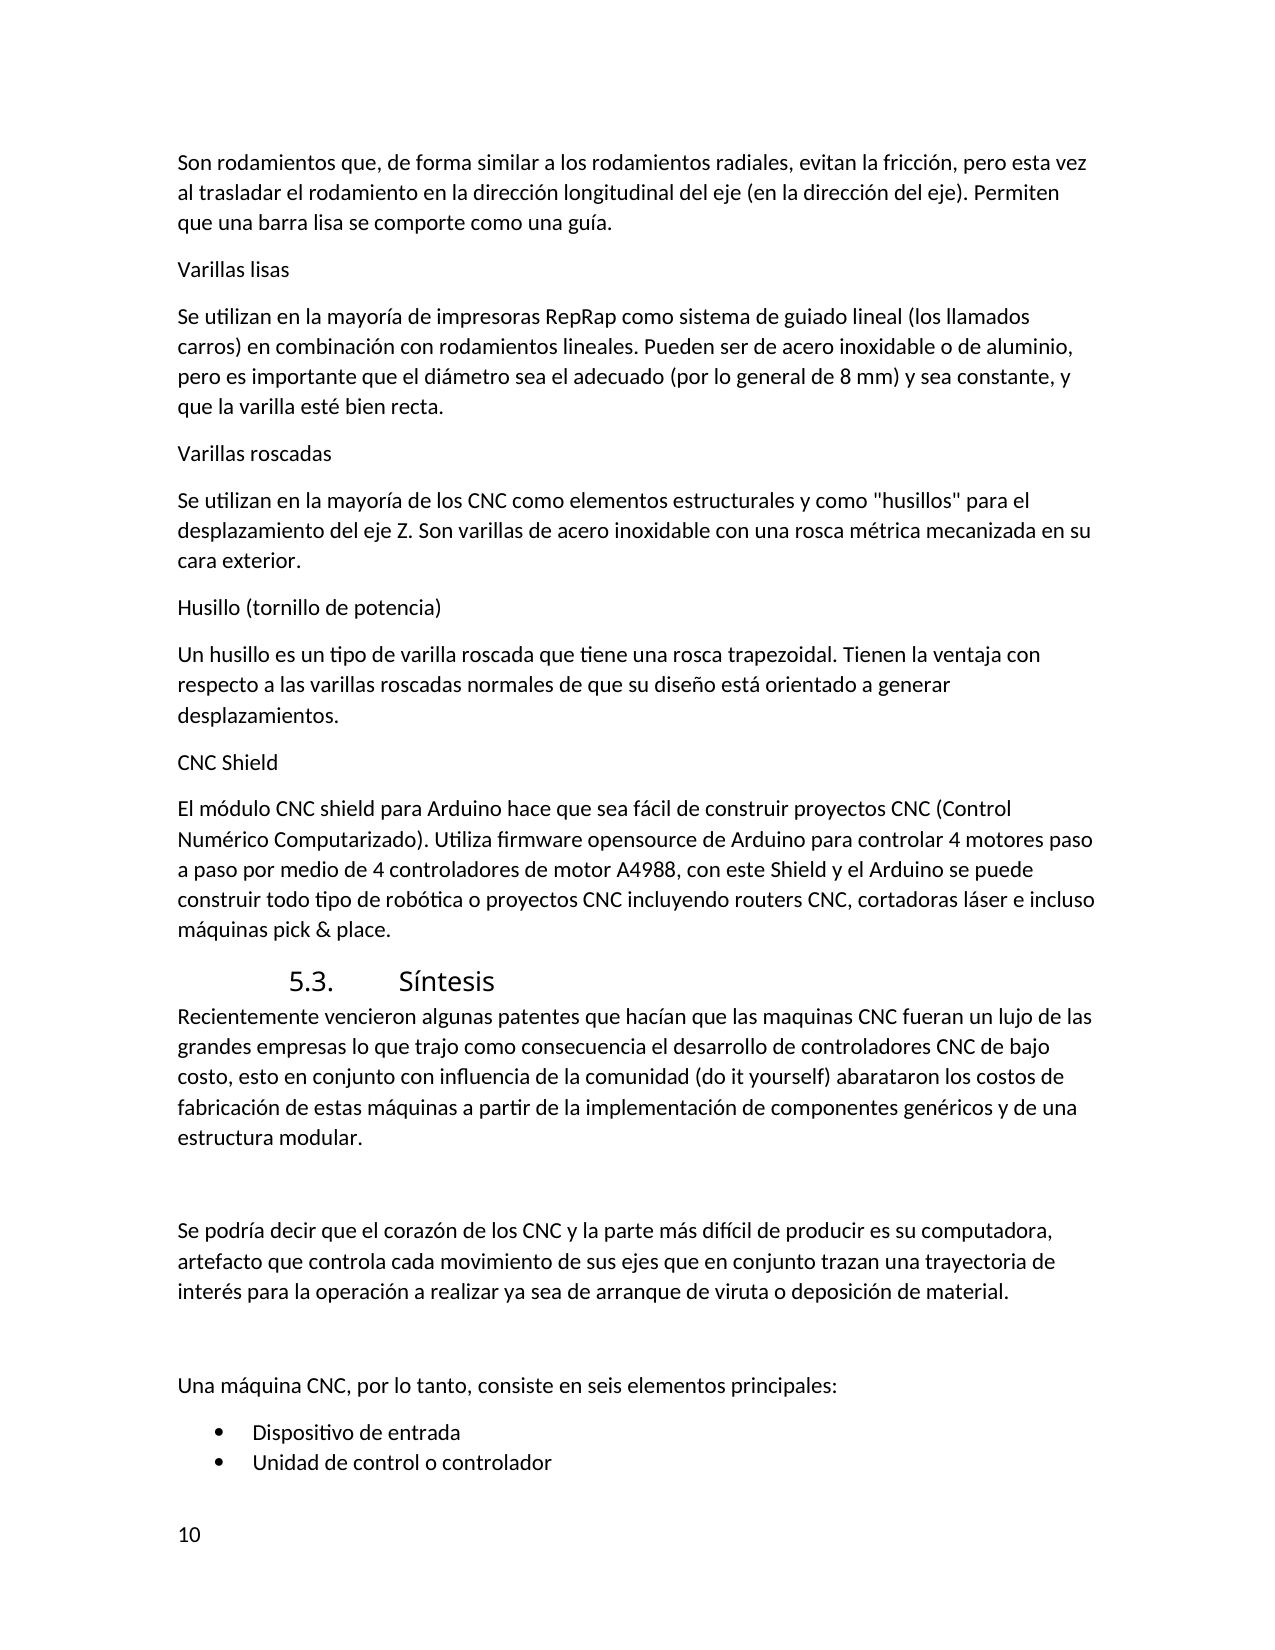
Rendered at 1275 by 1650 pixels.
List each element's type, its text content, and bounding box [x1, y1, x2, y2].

text CNC Shield [177, 748, 1098, 776]
text Se podría decir que el corazón de los CNC y la parte más difícil de producir es su computadora, artefacto que controla cada movimiento de sus ejes que en conjunto trazan una trayectoria de interés para la operación a realizar ya sea de arranque de viruta o deposición de material. [177, 1217, 1098, 1305]
text Varillas lisas [177, 255, 1098, 283]
text Una máquina CNC, por lo tanto, consiste en seis elementos principales: [177, 1371, 1098, 1399]
text Se utilizan en la mayoría de los CNC como elementos estructurales y como "husillos" para el desplazamiento del eje Z. Son varillas de acero inoxidable con una rosca métrica mecanizada en su cara exterior. [177, 486, 1098, 574]
text Recientemente vencieron algunas patentes que hacían que las maquinas CNC fueran un lujo de las grandes empresas lo que trajo como consecuencia el desarrollo de controladores CNC de bajo costo, esto en conjunto con influencia de la comunidad (do it yourself) abarataron los costos de fabricación de estas máquinas a partir de la implementación de componentes genéricos y de una estructura modular. [177, 1002, 1098, 1151]
text Son rodamientos que, de forma similar a los rodamientos radiales, evitan la fricción, pero esta vez al trasladar el rodamiento en la dirección longitudinal del eje (en la dirección del eje). Permiten que una barra lisa se comporte como una guía. [177, 148, 1098, 236]
text Varillas roscadas [177, 439, 1098, 467]
text Husillo (tornillo de potencia) [177, 593, 1098, 621]
text Se utilizan en la mayoría de impresoras RepRap como sistema de guiado lineal (los llamados carros) en combinación con rodamientos lineales. Pueden ser de acero inoxidable o de aluminio, pero es importante que el diámetro sea el adecuado (por lo general de 8 mm) y sea constante, y que la varilla esté bien recta. [177, 302, 1098, 420]
text El módulo CNC shield para Arduino hace que sea fácil de construir proyectos CNC (Control Numérico Computarizado). Utiliza firmware opensource de Arduino para controlar 4 motores paso a paso por medio de 4 controladores de motor A4988, con este Shield y el Arduino se puede construir todo tipo de robótica o proyectos CNC incluyendo routers CNC, cortadoras láser e incluso máquinas pick & place. [177, 794, 1098, 943]
list Dispositivo de entrada [215, 1418, 1098, 1446]
text Un husillo es un tipo de varilla roscada que tiene una rosca trapezoidal. Tienen la ventaja con respecto a las varillas roscadas normales de que su diseño está orientado a generar desplazamientos. [177, 640, 1098, 729]
subtitle Síntesis [288, 962, 1098, 999]
list Unidad de control o controlador [215, 1448, 1098, 1476]
